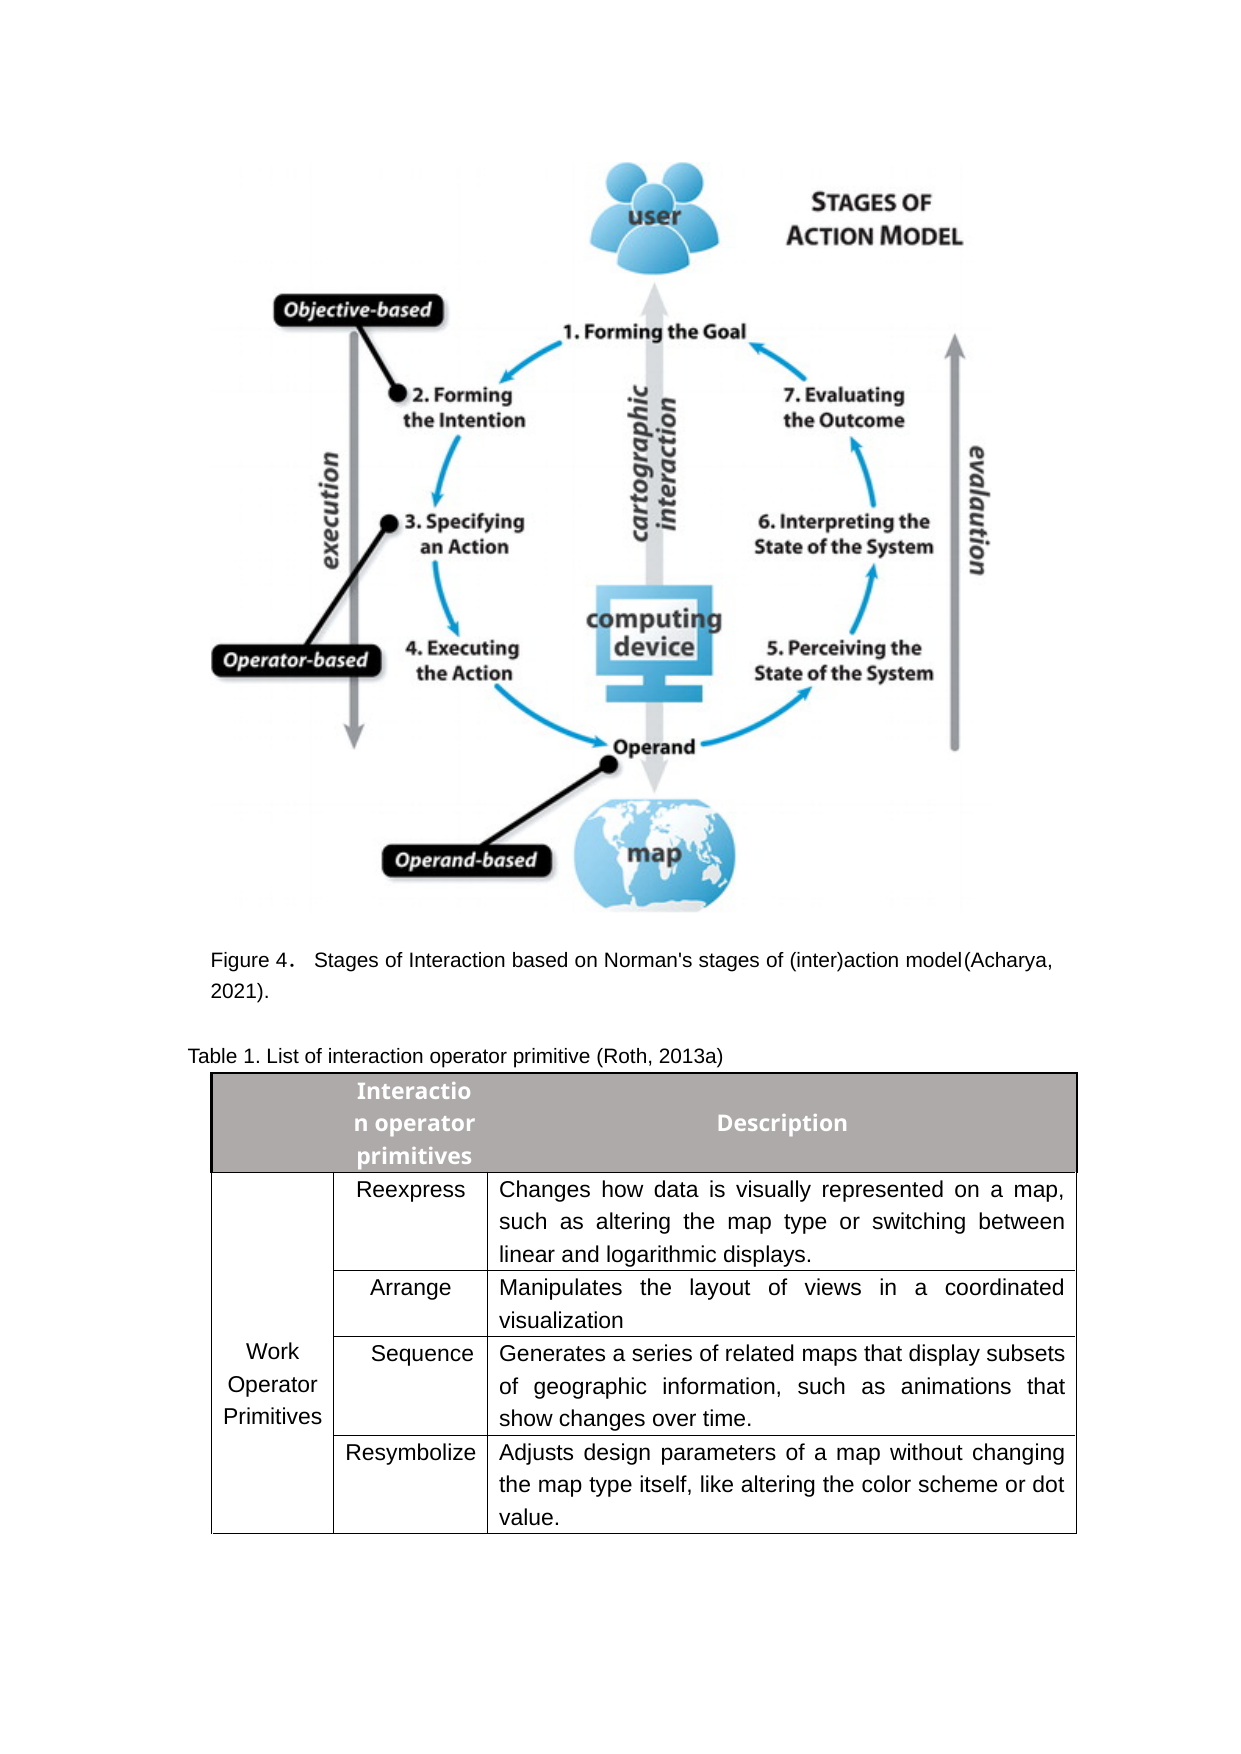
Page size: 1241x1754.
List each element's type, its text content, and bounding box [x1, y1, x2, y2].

table_cell Arrange [334, 1271, 487, 1336]
text Figure 4． Stages of Interaction based on Norman's stages of (inter)action model(Acharya, 2021). [210, 942, 1053, 1007]
table_header Description [488, 1074, 1076, 1172]
table_cell Sequence [334, 1337, 487, 1435]
picture [210, 162, 992, 914]
table_header Interaction operator primitives [341, 1074, 488, 1172]
table_cell Generates a series of related maps that display subsets of geographic information, such as animations that show changes over time. [488, 1336, 1076, 1435]
table_cell Reexpress [334, 1173, 487, 1270]
table_cell Work Operator Primitives [212, 1173, 333, 1533]
table_cell Adjusts design parameters of a map without changing the map type itself, like altering the color scheme or dot value. [488, 1435, 1076, 1533]
table_cell Changes how data is visually represented on a map, such as altering the map type or switching between linear and logarithmic displays. [488, 1172, 1076, 1270]
text Table 1. List of interaction operator primitive (Roth, 2013a) [187, 1039, 1053, 1072]
table_cell Manipulates the layout of views in a coordinated visualization [488, 1270, 1076, 1336]
table_cell Resymbolize [334, 1436, 487, 1533]
table_header [213, 1074, 341, 1172]
